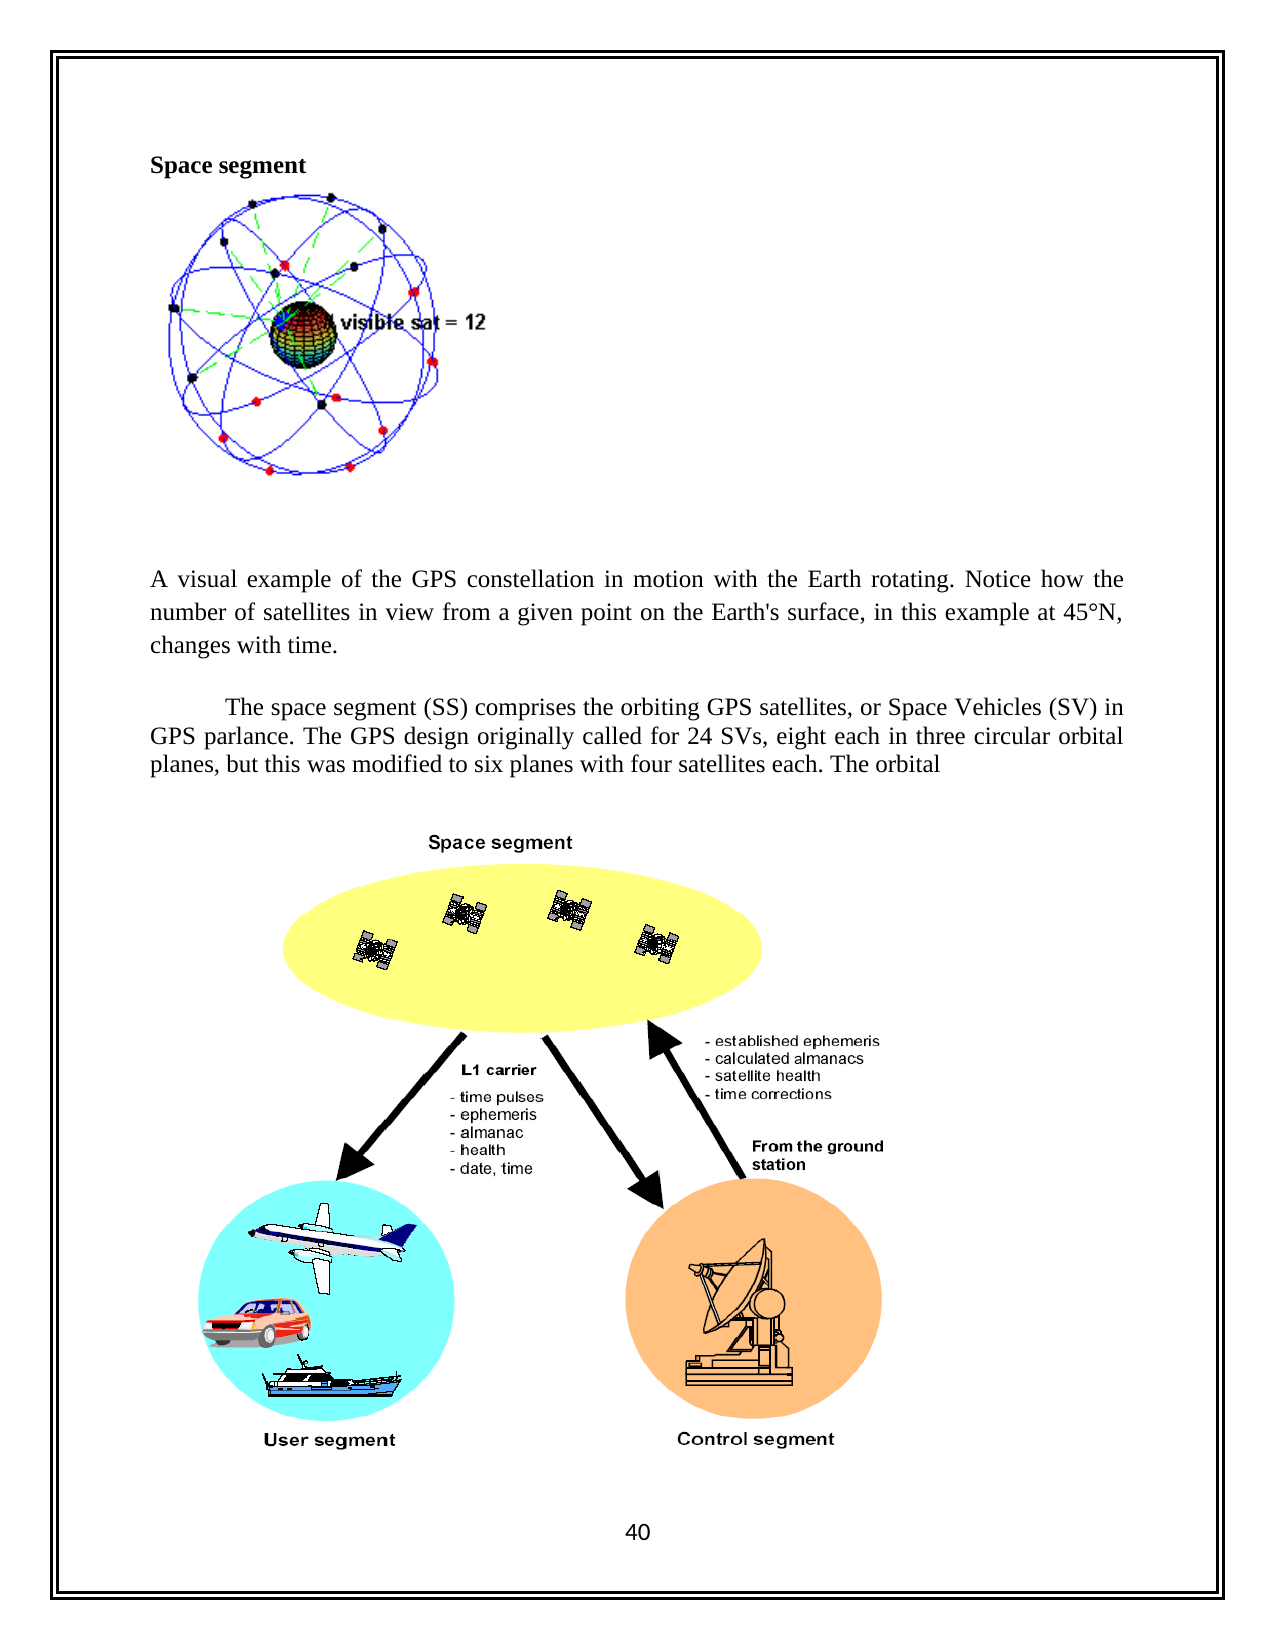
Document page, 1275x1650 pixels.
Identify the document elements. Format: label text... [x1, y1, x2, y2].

text The space segment (SS) comprises the orbiting GPS satellites, or Space Vehicles (SV) in GPS parlance. The GPS design originally called for 24 SVs, eight each in three circular orbital planes, but this was modified to six planes with four satellites each. The orbital [150, 692, 1125, 778]
picture [150, 185, 525, 485]
picture [150, 807, 1050, 1470]
text A visual example of the GPS constellation in motion with the Earth rotating. Notice how the number of satellites in view from a given point on the Earth's surface, in this example at 45°N, changes with time. [150, 564, 1125, 659]
subtitle Space segment [150, 150, 1125, 179]
